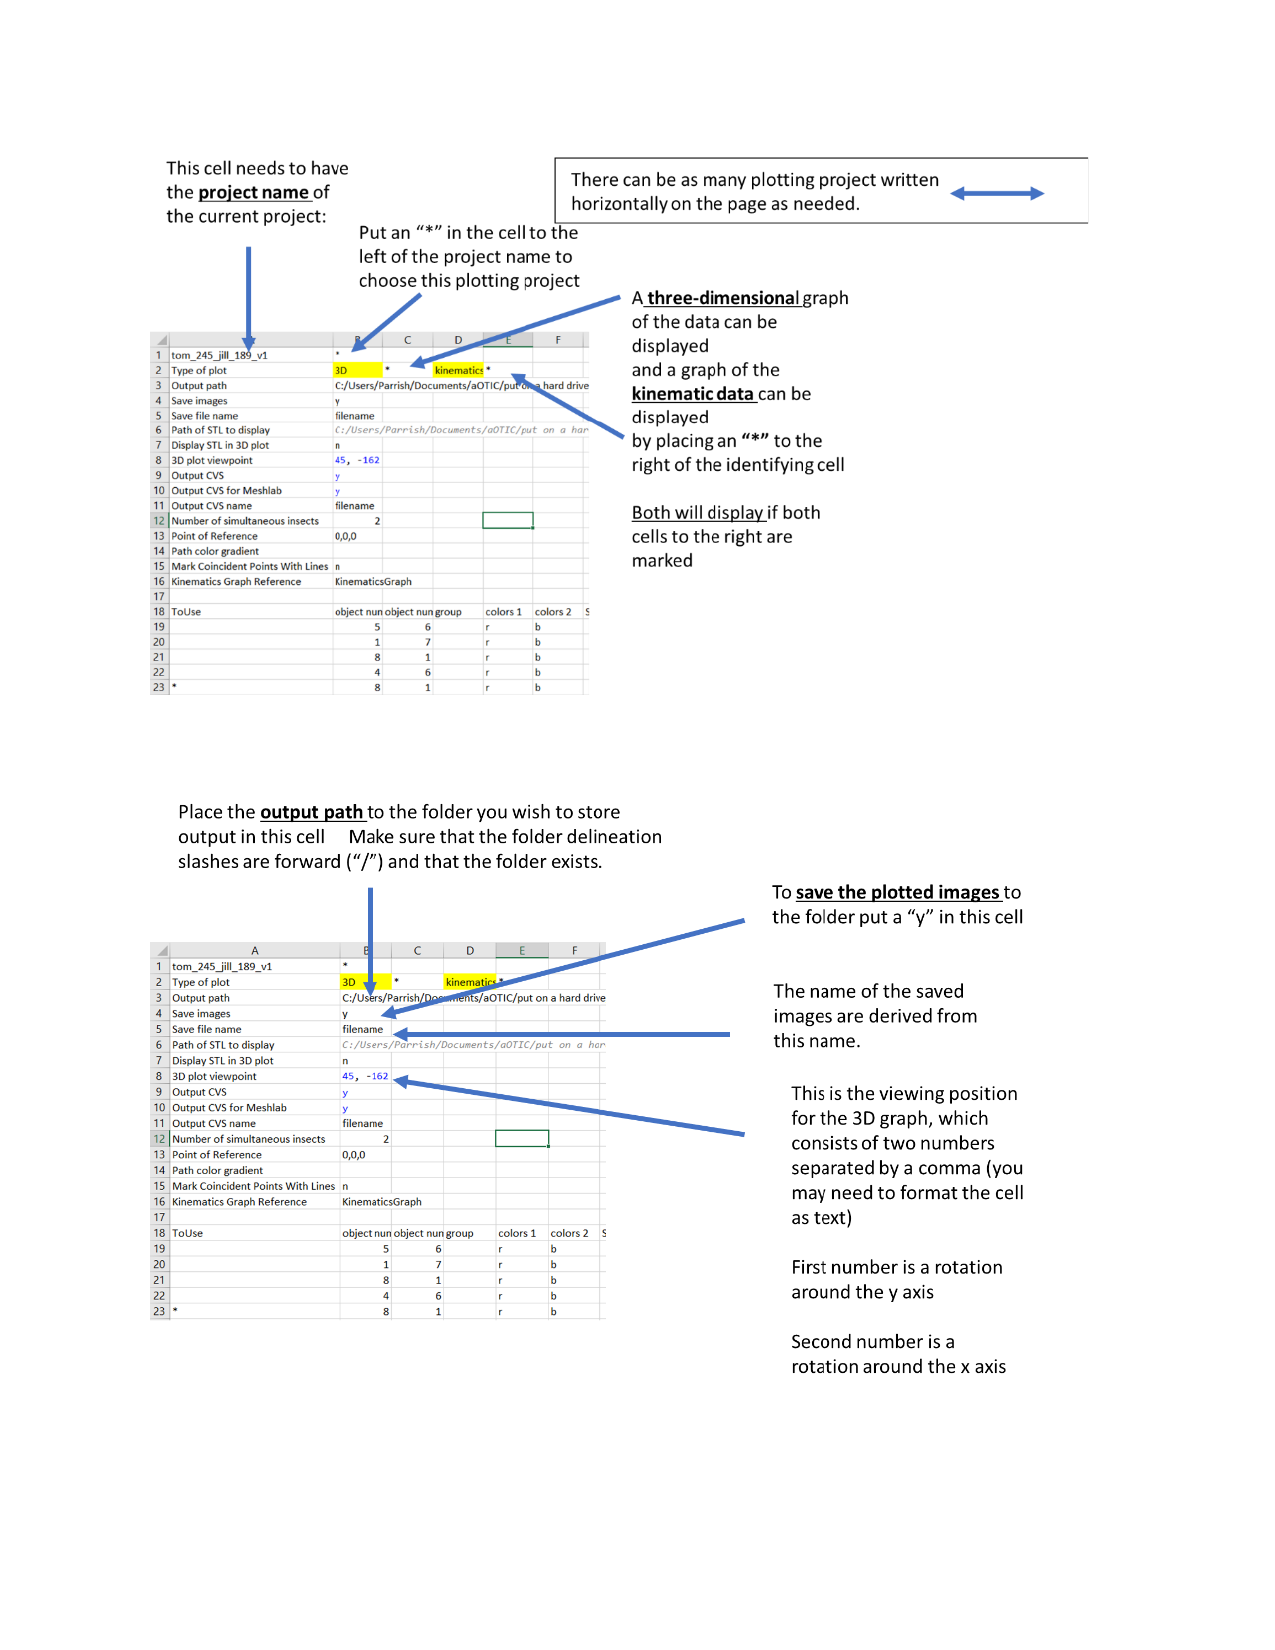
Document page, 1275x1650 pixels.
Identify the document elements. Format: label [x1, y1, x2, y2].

picture [150, 150, 1089, 695]
picture [150, 792, 1048, 1390]
